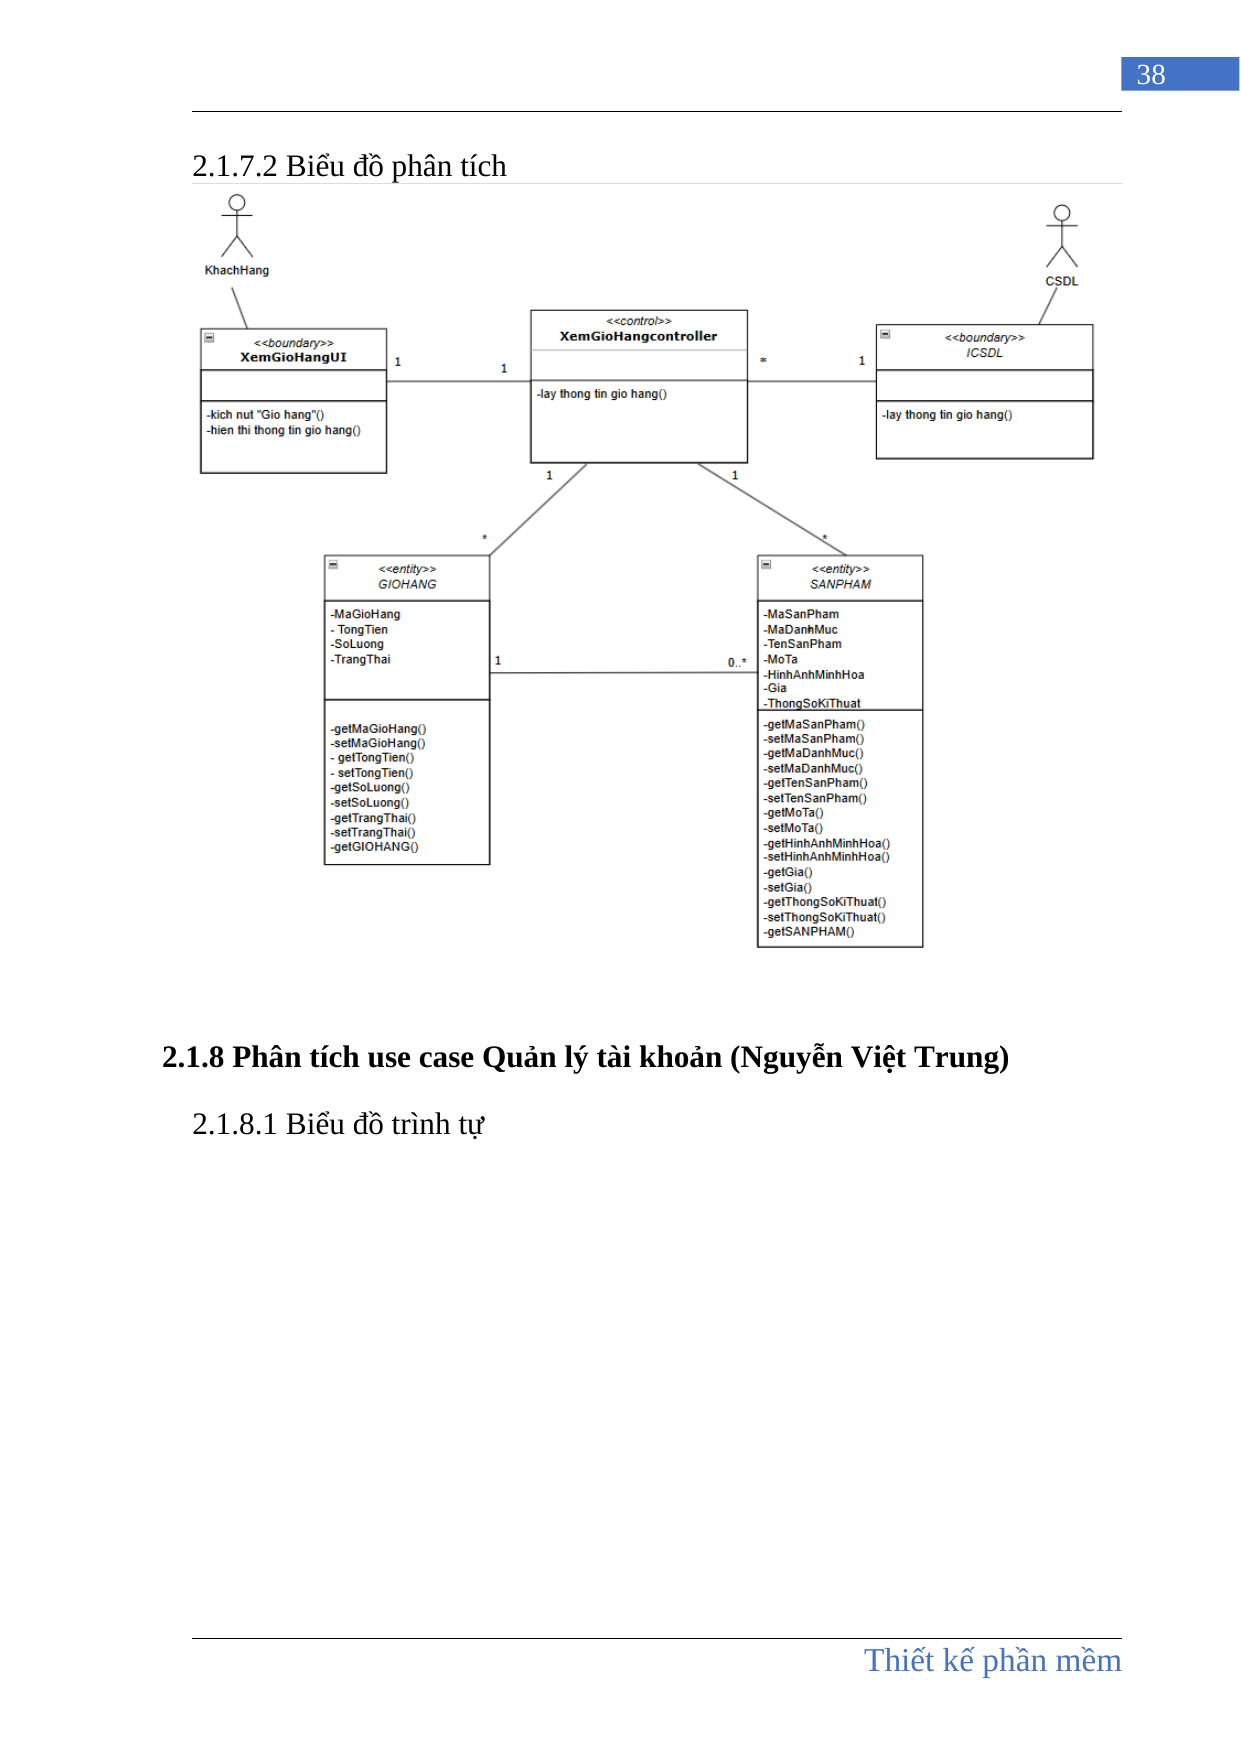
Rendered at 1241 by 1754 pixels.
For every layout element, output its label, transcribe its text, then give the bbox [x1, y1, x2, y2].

subtitle 2.1.8 Phân tích use case Quản lý tài khoản (Nguyễn Việt Trung) [162, 1038, 1122, 1074]
text 2.1.8.1 Biểu đồ trình tự [192, 1105, 1122, 1141]
picture [192, 183, 1123, 982]
text 2.1.7.2 Biểu đồ phân tích [192, 148, 1122, 183]
